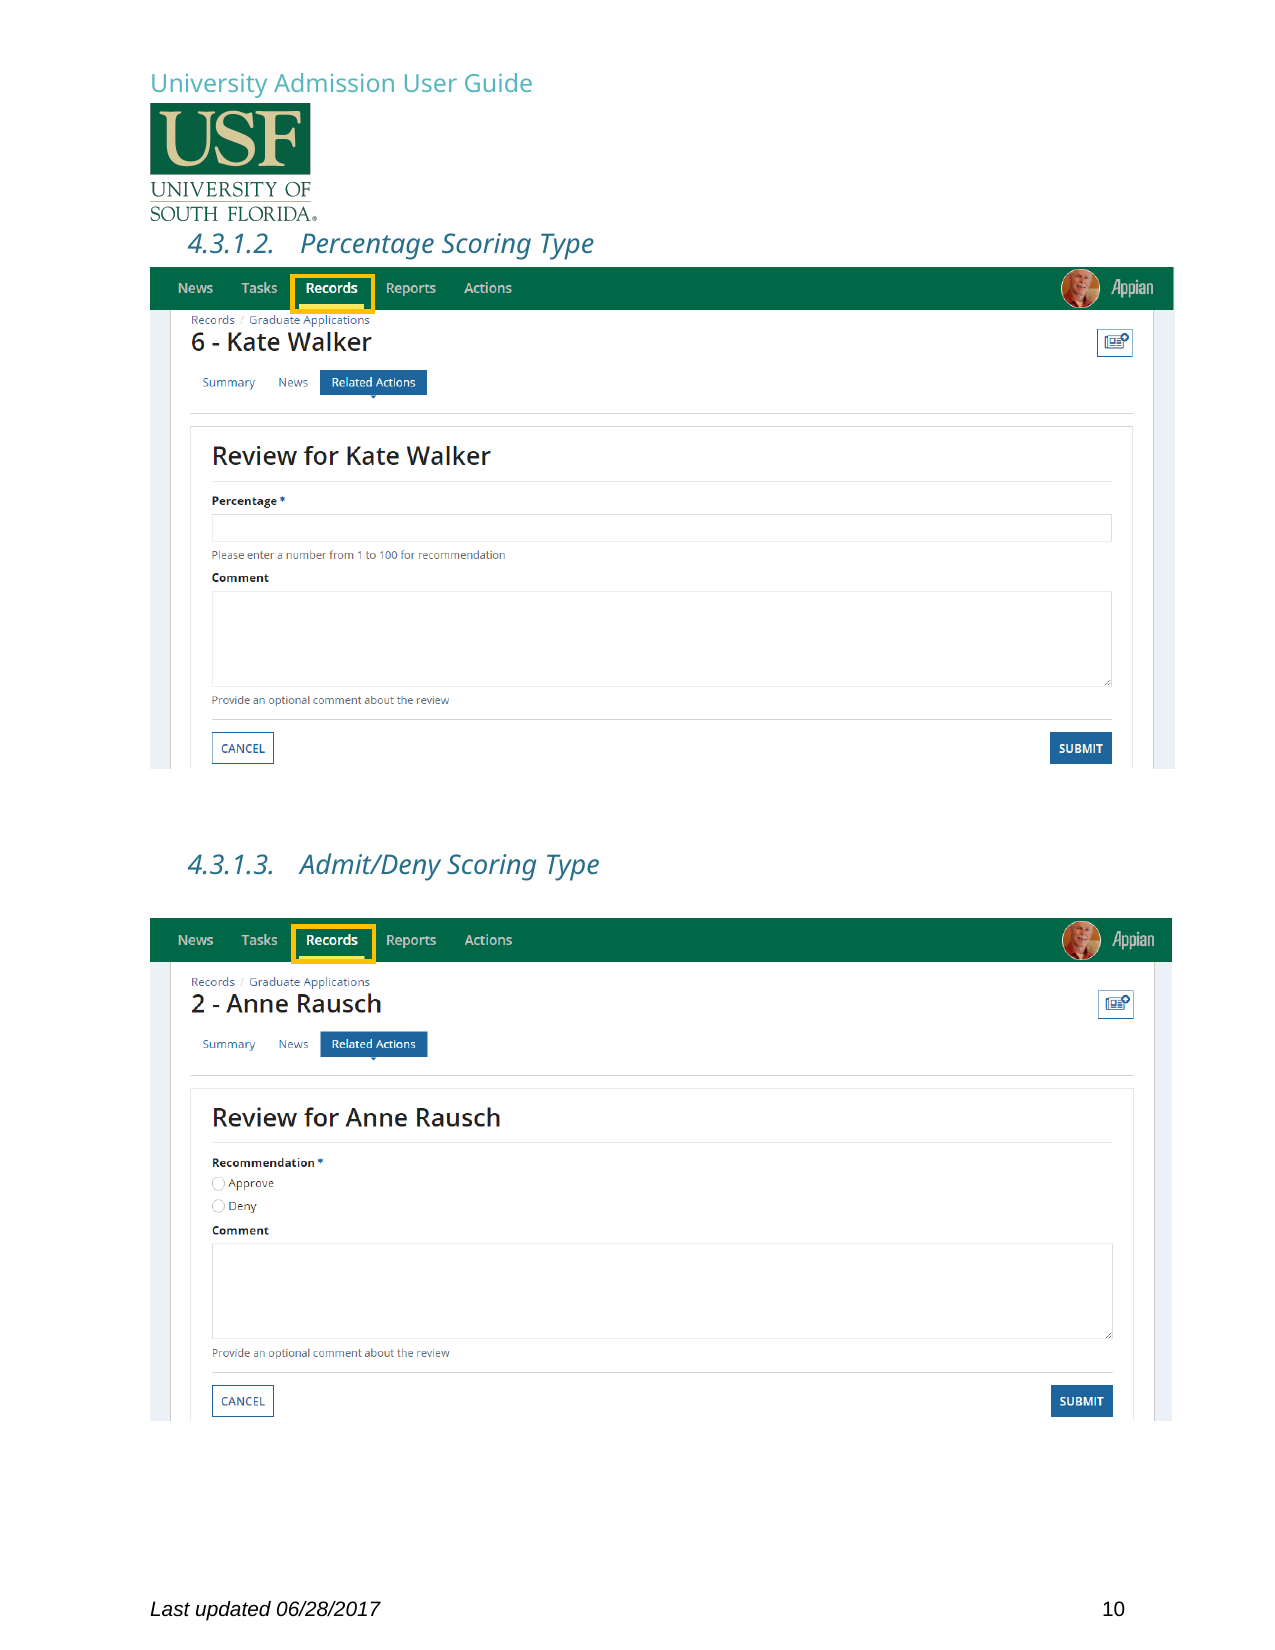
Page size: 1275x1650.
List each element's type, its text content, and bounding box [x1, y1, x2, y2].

picture [150, 103, 317, 221]
subtitle Admit/Deny Scoring Type [187, 846, 1125, 882]
subtitle Percentage Scoring Type [187, 224, 1125, 261]
picture [150, 918, 1172, 1421]
picture [150, 267, 1175, 769]
